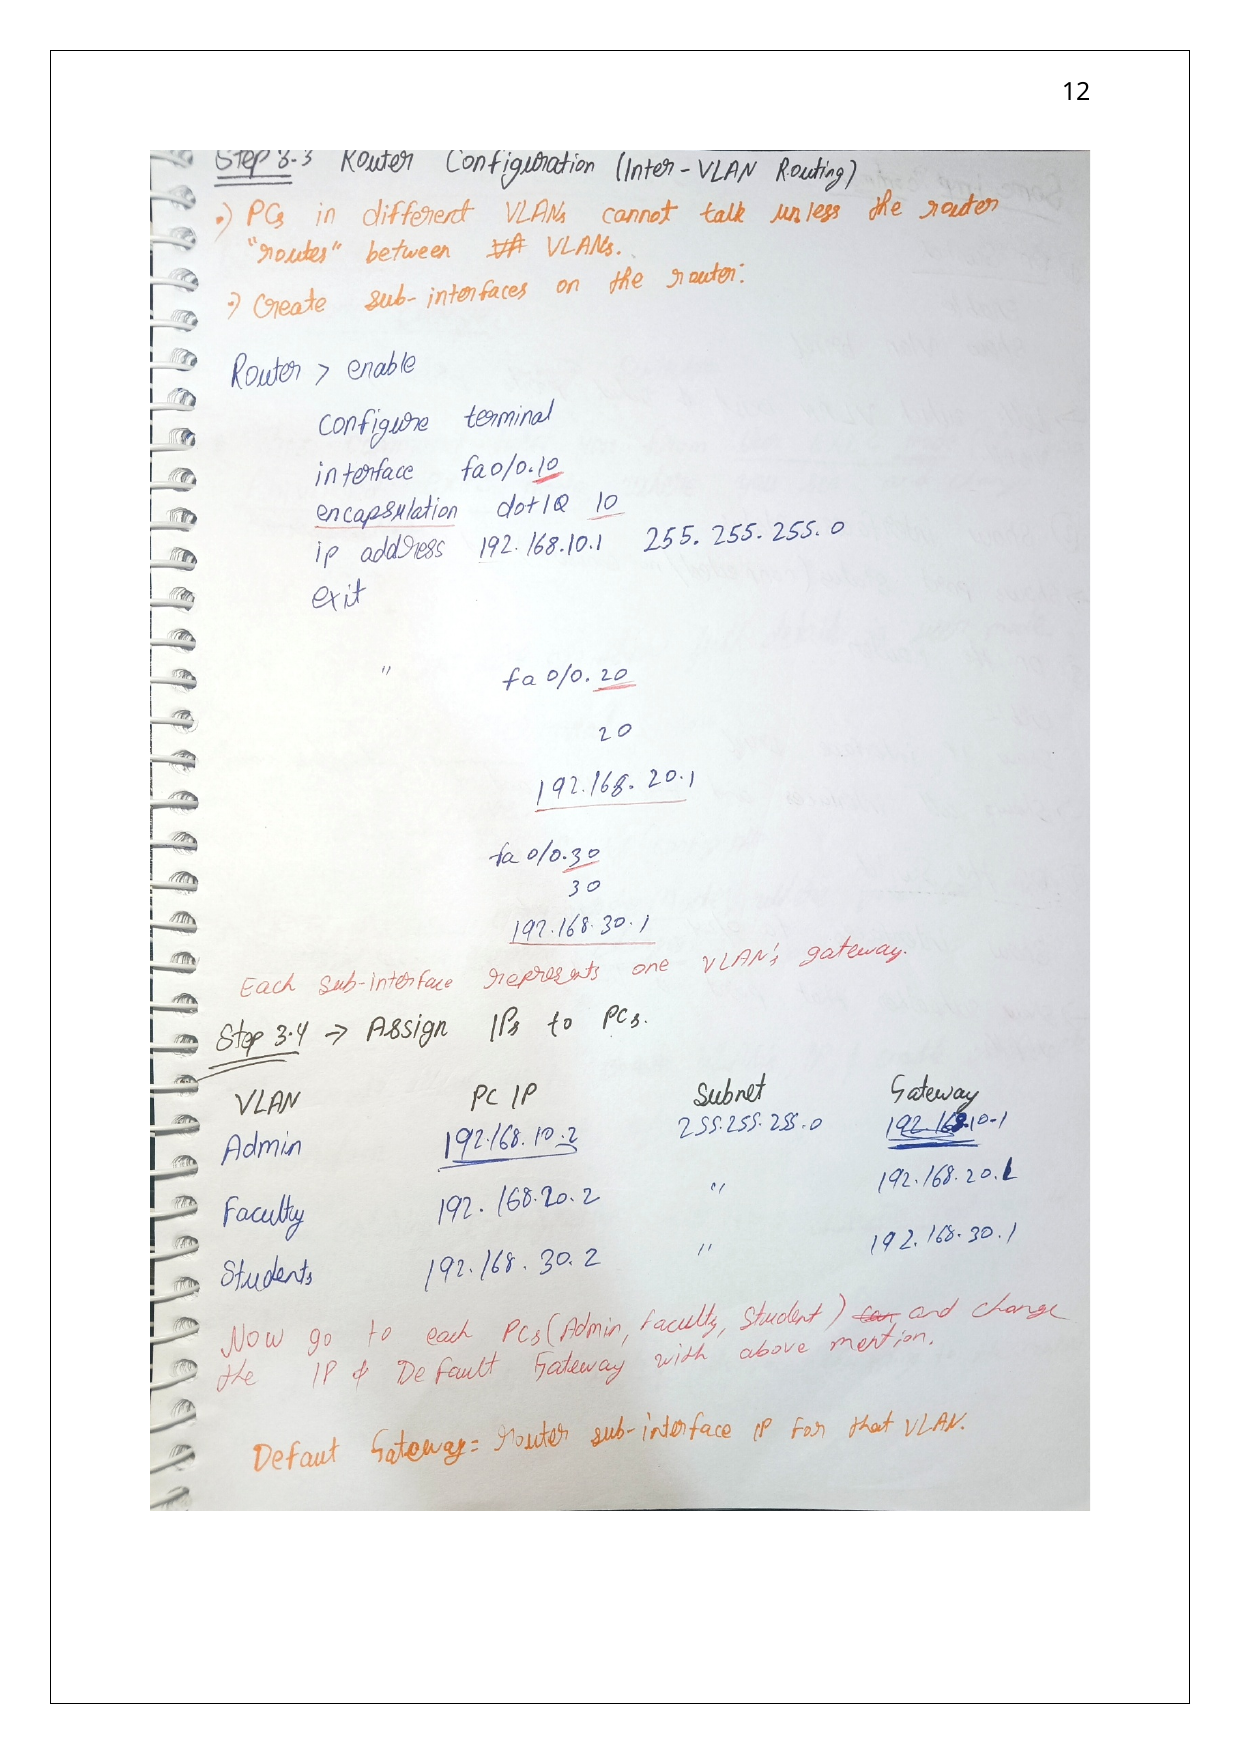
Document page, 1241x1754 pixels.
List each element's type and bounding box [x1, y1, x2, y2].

picture [150, 150, 1091, 1511]
